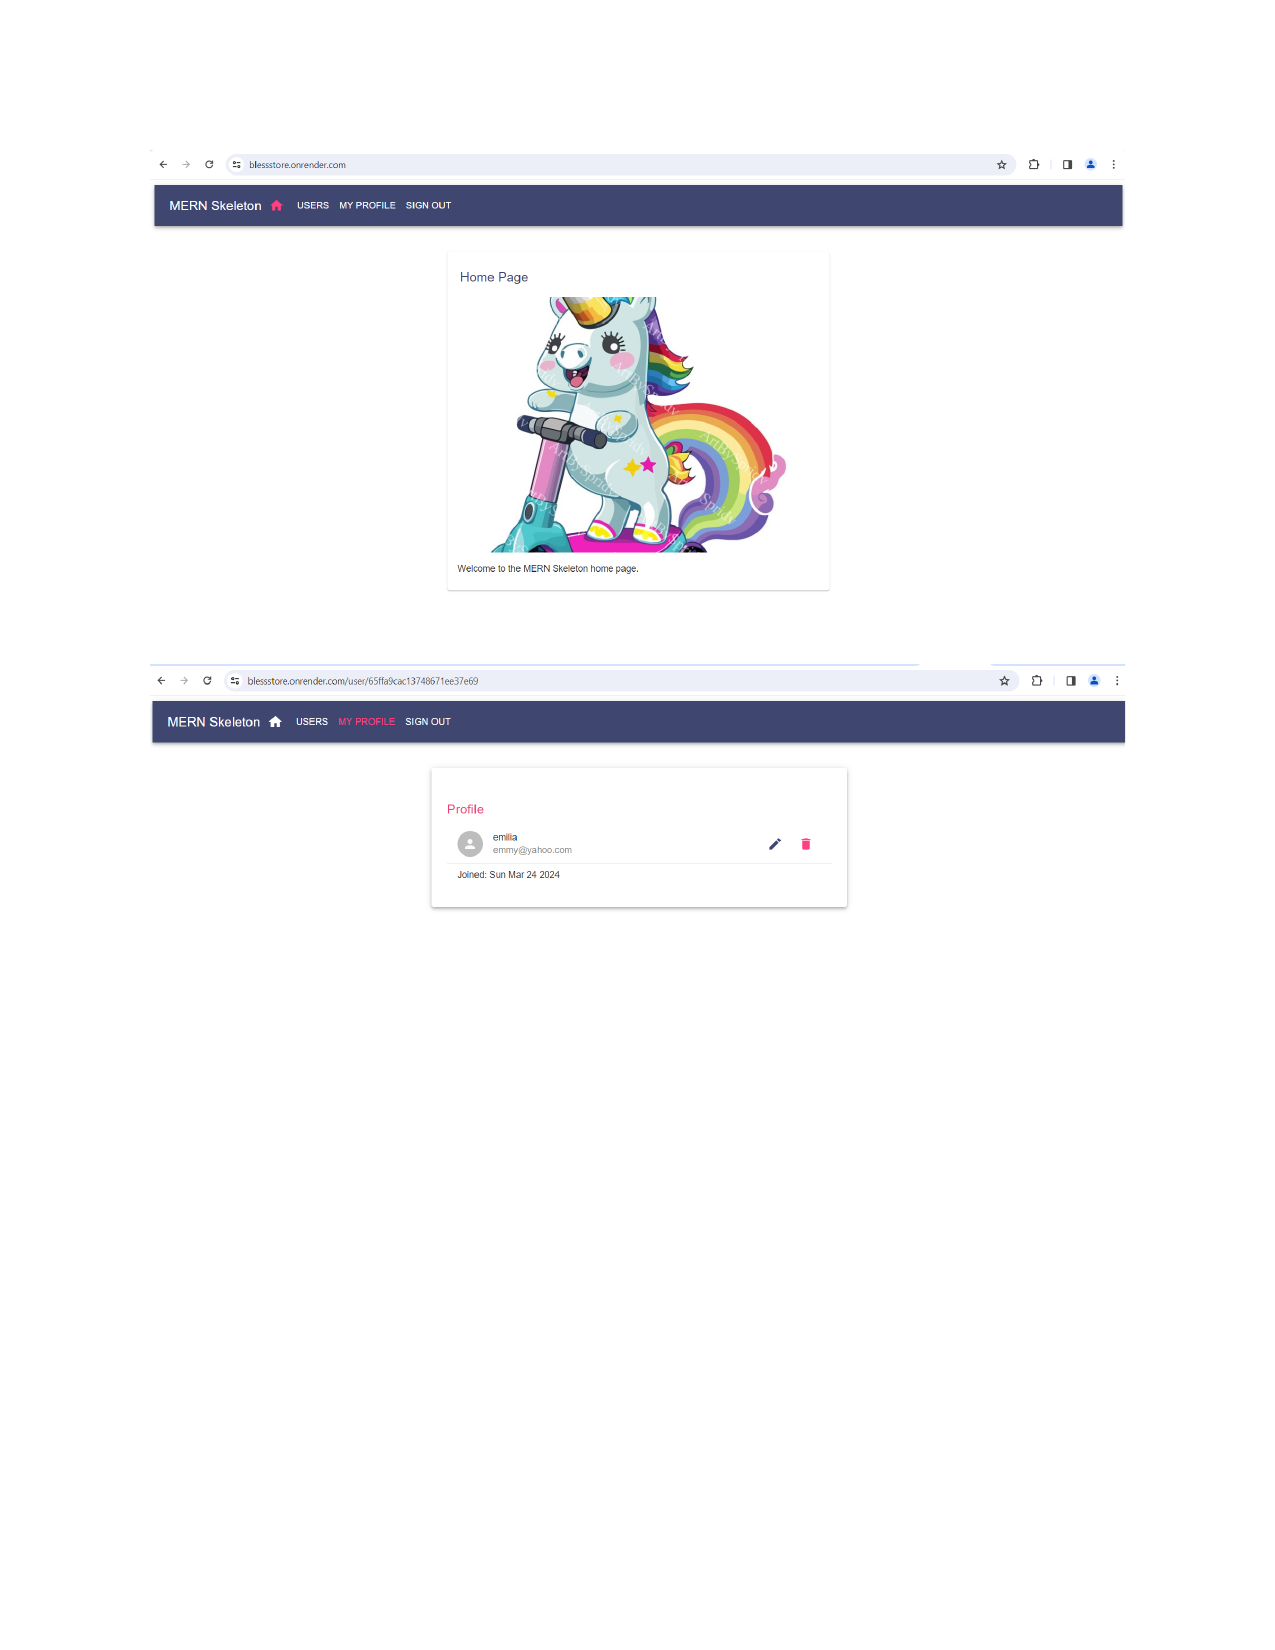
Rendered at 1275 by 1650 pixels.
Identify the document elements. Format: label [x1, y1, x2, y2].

picture [150, 150, 1125, 646]
picture [150, 664, 1125, 1105]
